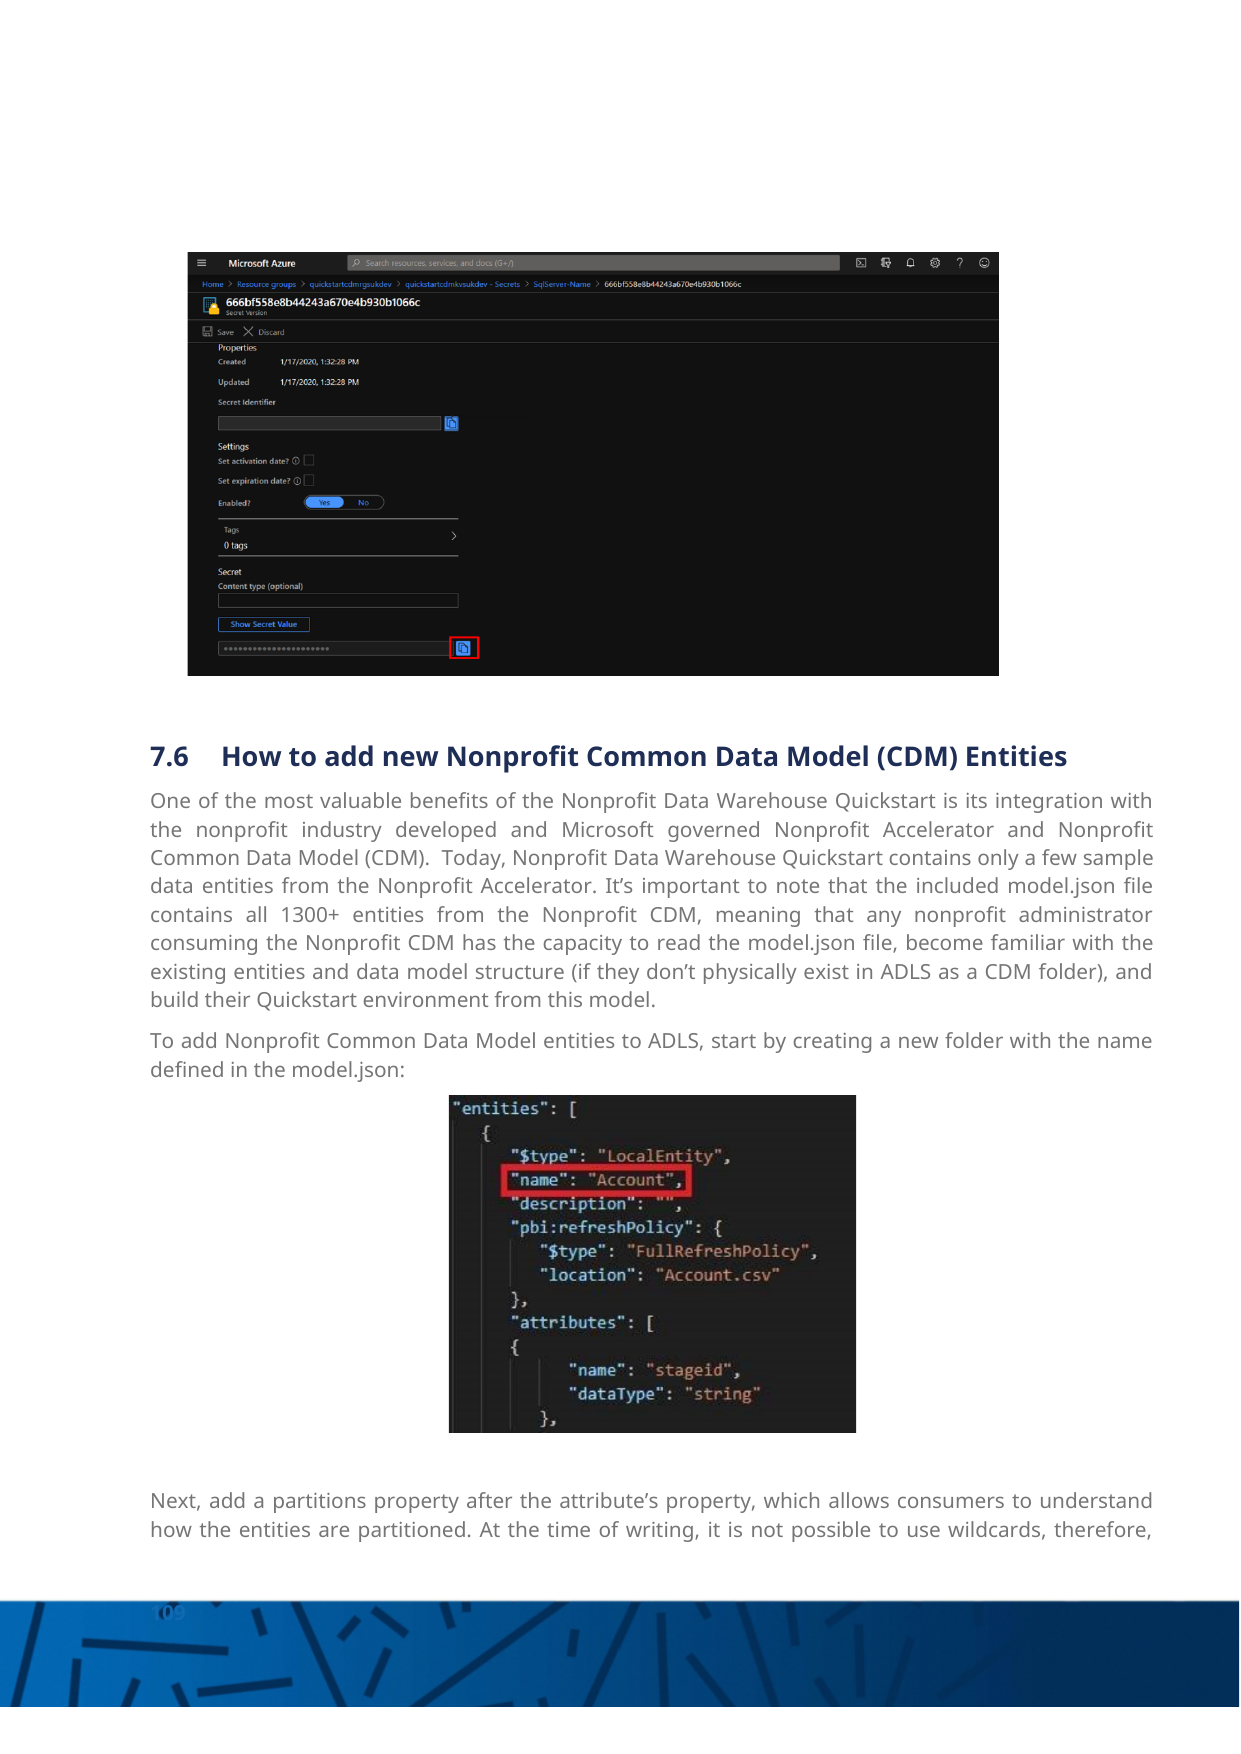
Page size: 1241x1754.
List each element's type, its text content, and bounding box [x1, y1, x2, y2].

picture [0, 1598, 1240, 1707]
picture [448, 1095, 857, 1433]
text One of the most valuable benefits of the Nonprofit Data Warehouse Quickstart is its integration with the nonprofit industry developed and Microsoft governed Nonprofit Accelerator and Nonprofit Common Data Model (CDM). Today, Nonprofit Data Warehouse Quickstart contains only a few sample data entities from the Nonprofit Accelerator. It’s important to note that the included model.json file contains all 1300+ entities from the Nonprofit CDM, meaning that any nonprofit administrator consuming the Nonprofit CDM has the capacity to read the model.json file, become familiar with the existing entities and data model structure (if they don’t physically exist in ADLS as a CDM folder), and build their Quickstart environment from this model. [150, 786, 1155, 1014]
picture [187, 252, 999, 676]
text To add Nonprofit Common Data Model entities to ADLS, start by creating a new folder with the name defined in the model.json: [150, 1026, 1155, 1083]
subtitle How to add new Nonprofit Common Data Model (CDM) Entities [150, 737, 1155, 774]
